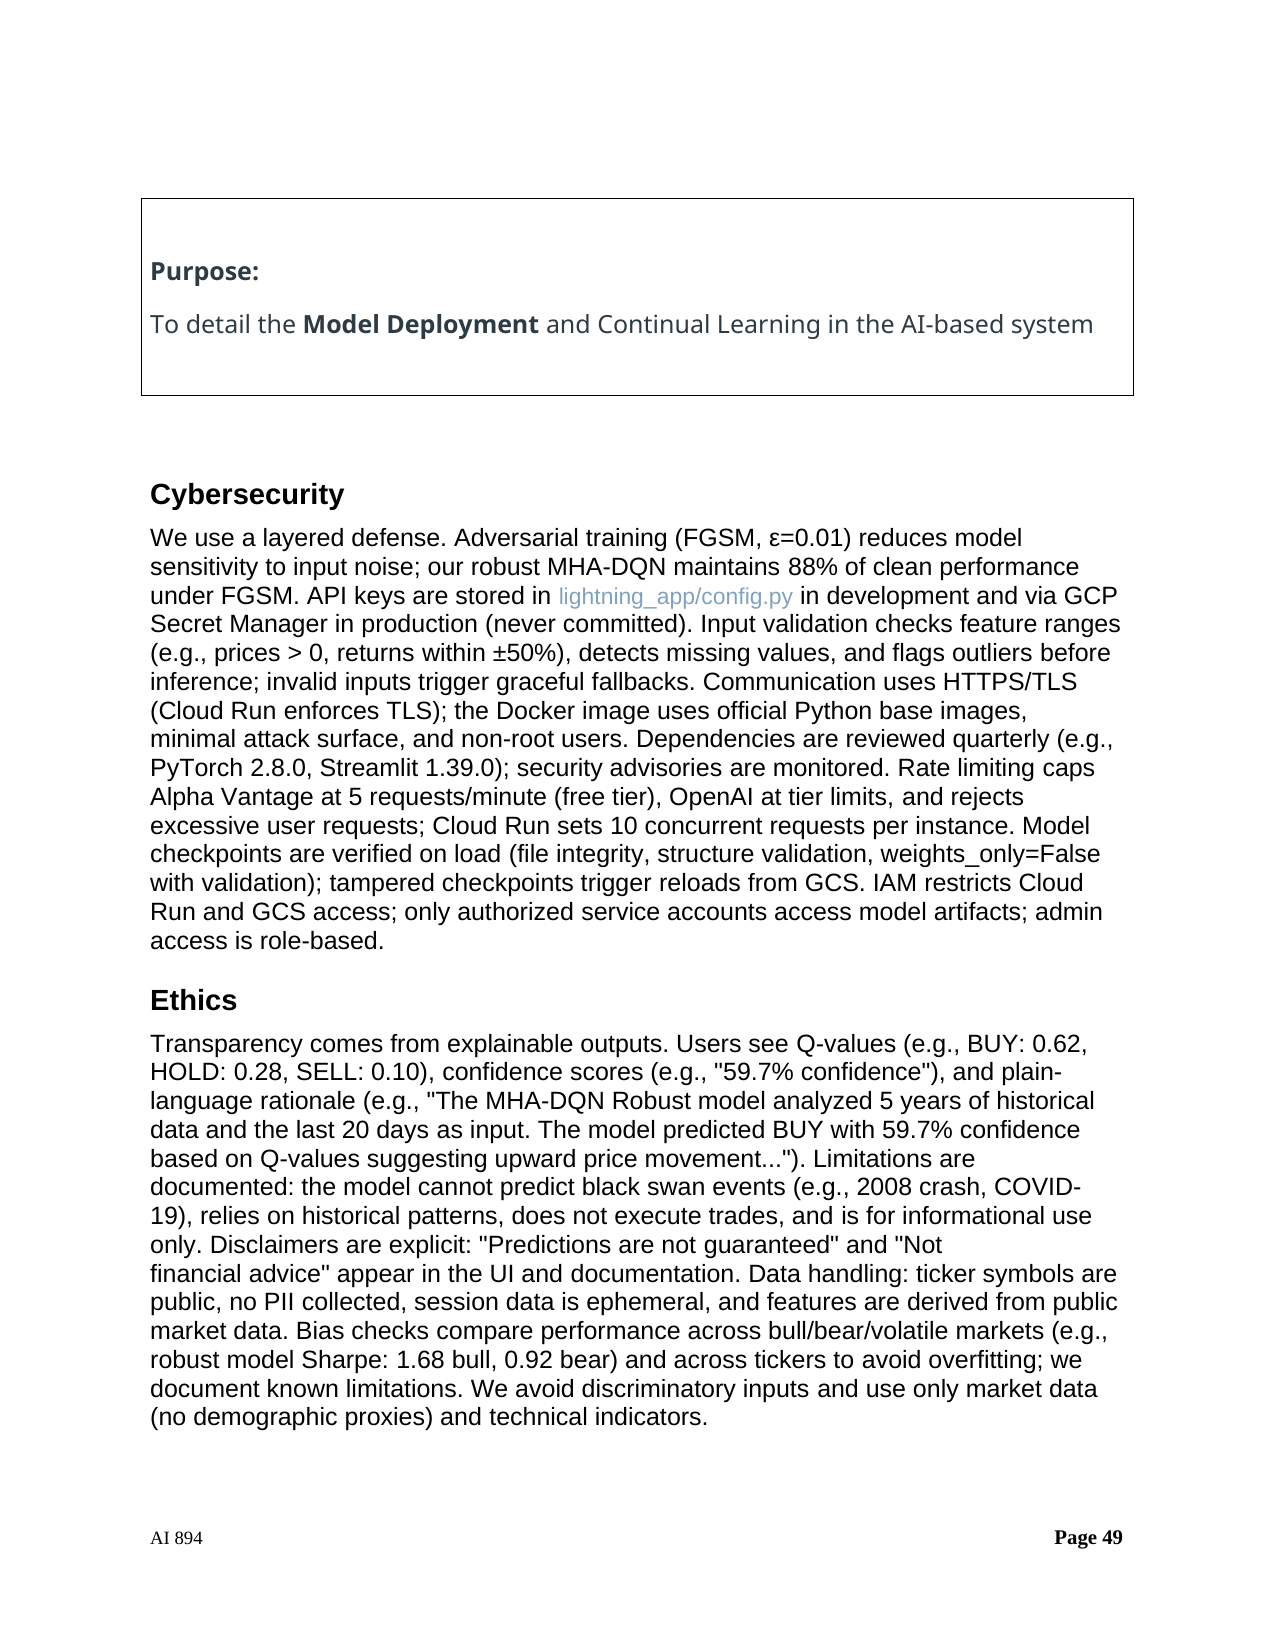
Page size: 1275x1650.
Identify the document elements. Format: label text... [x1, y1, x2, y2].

text Purpose: [142, 250, 1133, 287]
subtitle Ethics [150, 983, 1125, 1016]
text We use a layered defense. Adversarial training (FGSM, ε=0.01) reduces model sensitivity to input noise; our robust MHA-DQN maintains 88% of clean performance under FGSM. API keys are stored in lightning_app/config.py in development and via GCP Secret Manager in production (never committed). Input validation checks feature ranges (e.g., prices > 0, returns within ±50%), detects missing values, and flags outliers before inference; invalid inputs trigger graceful fallbacks. Communication uses HTTPS/TLS (Cloud Run enforces TLS); the Docker image uses official Python base images, minimal attack surface, and non-root users. Dependencies are reviewed quarterly (e.g., PyTorch 2.8.0, Streamlit 1.39.0); security advisories are monitored. Rate limiting caps Alpha Vantage at 5 requests/minute (free tier), OpenAI at tier limits, and rejects excessive user requests; Cloud Run sets 10 concurrent requests per instance. Model checkpoints are verified on load (file integrity, structure validation, weights_only=False with validation); tampered checkpoints trigger reloads from GCS. IAM restricts Cloud Run and GCS access; only authorized service accounts access model artifacts; admin access is role-based. [150, 523, 1125, 954]
text To detail the Model Deployment and Continual Learning in the AI-based system [142, 303, 1133, 340]
subtitle Cybersecurity [150, 477, 1125, 511]
text Transparency comes from explainable outputs. Users see Q-values (e.g., BUY: 0.62, HOLD: 0.28, SELL: 0.10), confidence scores (e.g., "59.7% confidence"), and plain-language rationale (e.g., "The MHA-DQN Robust model analyzed 5 years of historical data and the last 20 days as input. The model predicted BUY with 59.7% confidence based on Q-values suggesting upward price movement..."). Limitations are documented: the model cannot predict black swan events (e.g., 2008 crash, COVID-19), relies on historical patterns, does not execute trades, and is for informational use only. Disclaimers are explicit: "Predictions are not guaranteed" and "Not financial advice" appear in the UI and documentation. Data handling: ticker symbols are public, no PII collected, session data is ephemeral, and features are derived from public market data. Bias checks compare performance across bull/bear/volatile markets (e.g., robust model Sharpe: 1.68 bull, 0.92 bear) and across tickers to avoid overfitting; we document known limitations. We avoid discriminatory inputs and use only market data (no demographic proxies) and technical indicators. [150, 1029, 1125, 1431]
